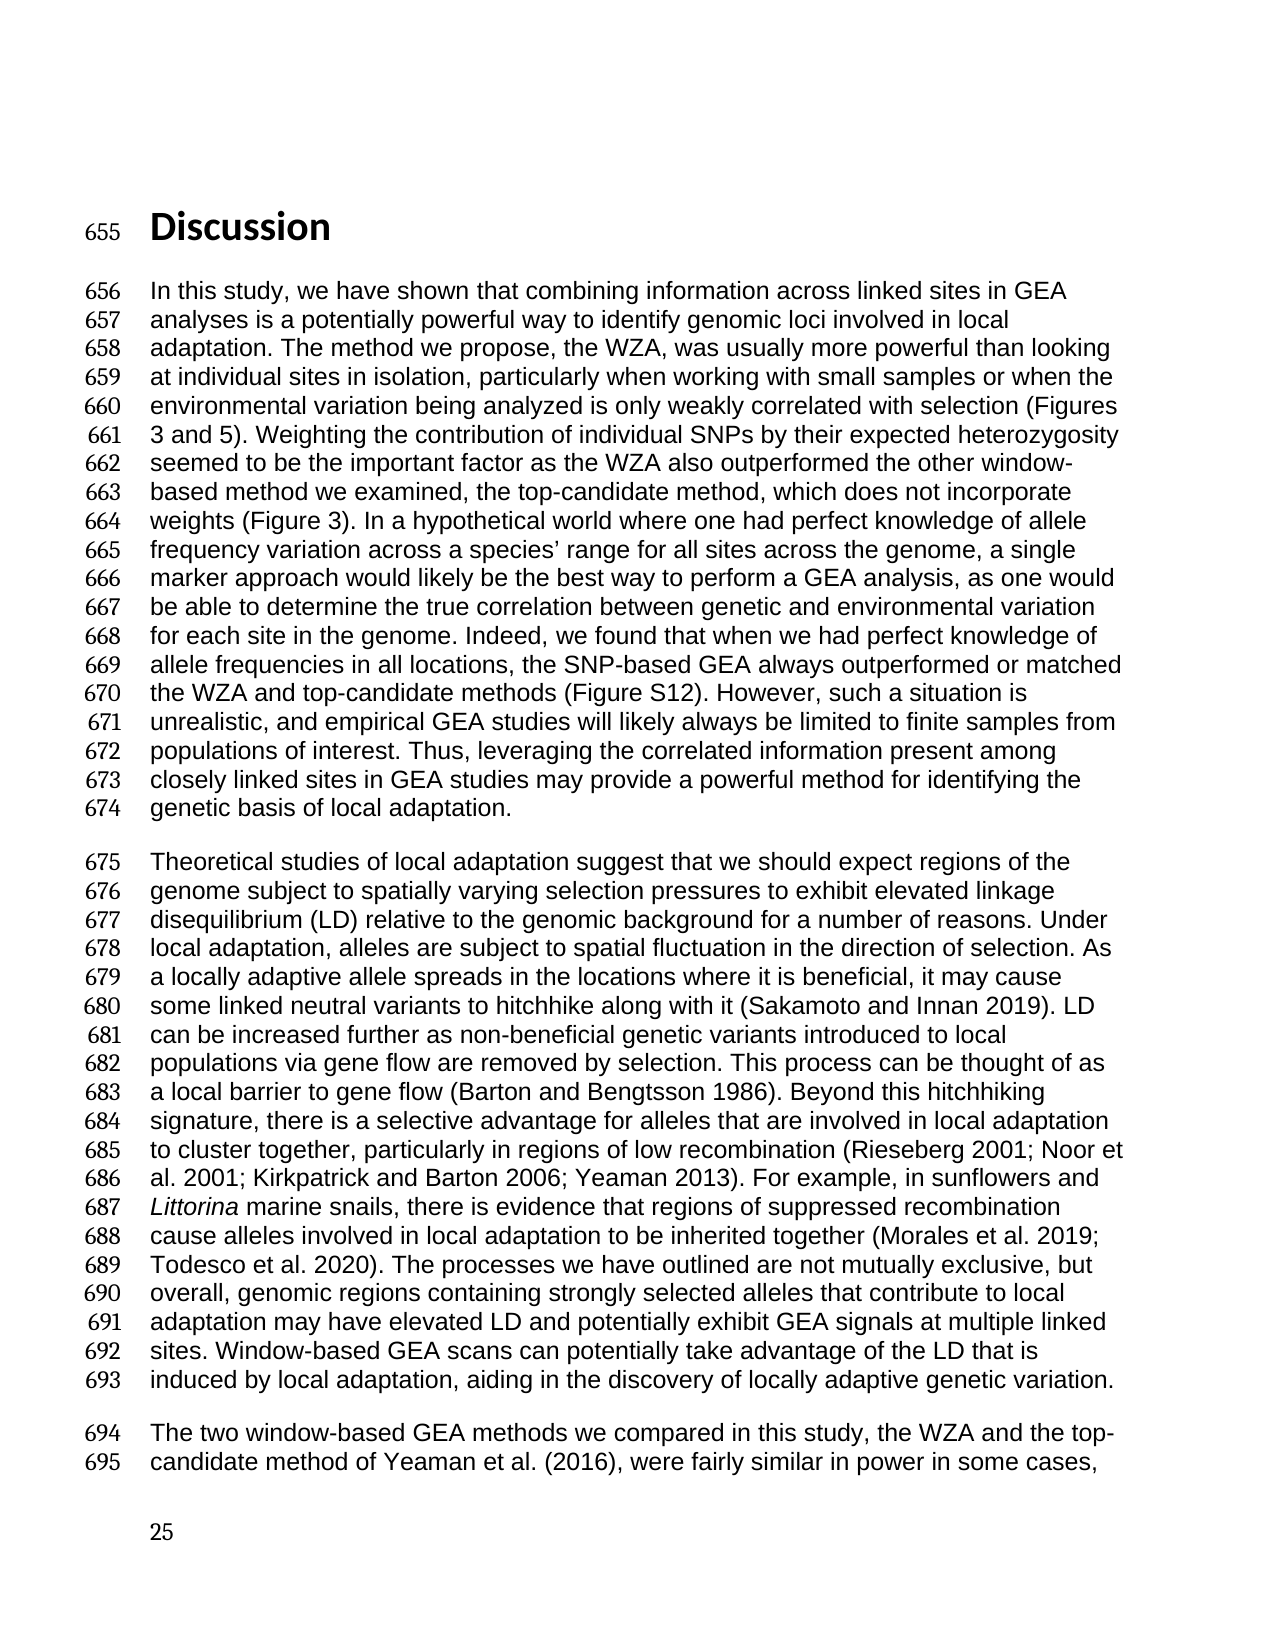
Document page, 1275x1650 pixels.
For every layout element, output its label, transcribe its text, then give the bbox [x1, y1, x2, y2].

text Theoretical studies of local adaptation suggest that we should expect regions of the genome subject to spatially varying selection pressures to exhibit elevated linkage disequilibrium (LD) relative to the genomic background for a number of reasons. Under local adaptation, alleles are subject to spatial fluctuation in the direction of selection. As a locally adaptive allele spreads in the locations where it is beneficial, it may cause some linked neutral variants to hitchhike along with it (Sakamoto and Innan 2019). LD can be increased further as non-beneficial genetic variants introduced to local populations via gene flow are removed by selection. This process can be thought of as a local barrier to gene flow (Barton and Bengtsson 1986). Beyond this hitchhiking signature, there is a selective advantage for alleles that are involved in local adaptation to cluster together, particularly in regions of low recombination (Rieseberg 2001; Noor et al. 2001; Kirkpatrick and Barton 2006; Yeaman 2013). For example, in sunflowers and Littorina marine snails, there is evidence that regions of suppressed recombination cause alleles involved in local adaptation to be inherited together (Morales et al. 2019; Todesco et al. 2020). The processes we have outlined are not mutually exclusive, but overall, genomic regions containing strongly selected alleles that contribute to local adaptation may have elevated LD and potentially exhibit GEA signals at multiple linked sites. Window-based GEA scans can potentially take advantage of the LD that is induced by local adaptation, aiding in the discovery of locally adaptive genetic variation. [150, 847, 1125, 1393]
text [150, 1418, 1125, 1476]
text In this study, we have shown that combining information across linked sites in GEA analyses is a potentially powerful way to identify genomic loci involved in local adaptation. The method we propose, the WZA, was usually more powerful than looking at individual sites in isolation, particularly when working with small samples or when the environmental variation being analyzed is only weakly correlated with selection (Figures 3 and 5). Weighting the contribution of individual SNPs by their expected heterozygosity seemed to be the important factor as the WZA also outperformed the other window-based method we examined, the top-candidate method, which does not incorporate weights (Figure 3). In a hypothetical world where one had perfect knowledge of allele frequency variation across a species’ range for all sites across the genome, a single marker approach would likely be the best way to perform a GEA analysis, as one would be able to determine the true correlation between genetic and environmental variation for each site in the genome. Indeed, we found that when we had perfect knowledge of allele frequencies in all locations, the SNP-based GEA always outperformed or matched the WZA and top-candidate methods (Figure S12). However, such a situation is unrealistic, and empirical GEA studies will likely always be limited to finite samples from populations of interest. Thus, leveraging the correlated information present among closely linked sites in GEA studies may provide a powerful method for identifying the genetic basis of local adaptation. [150, 276, 1125, 822]
subtitle Discussion [150, 200, 1125, 251]
